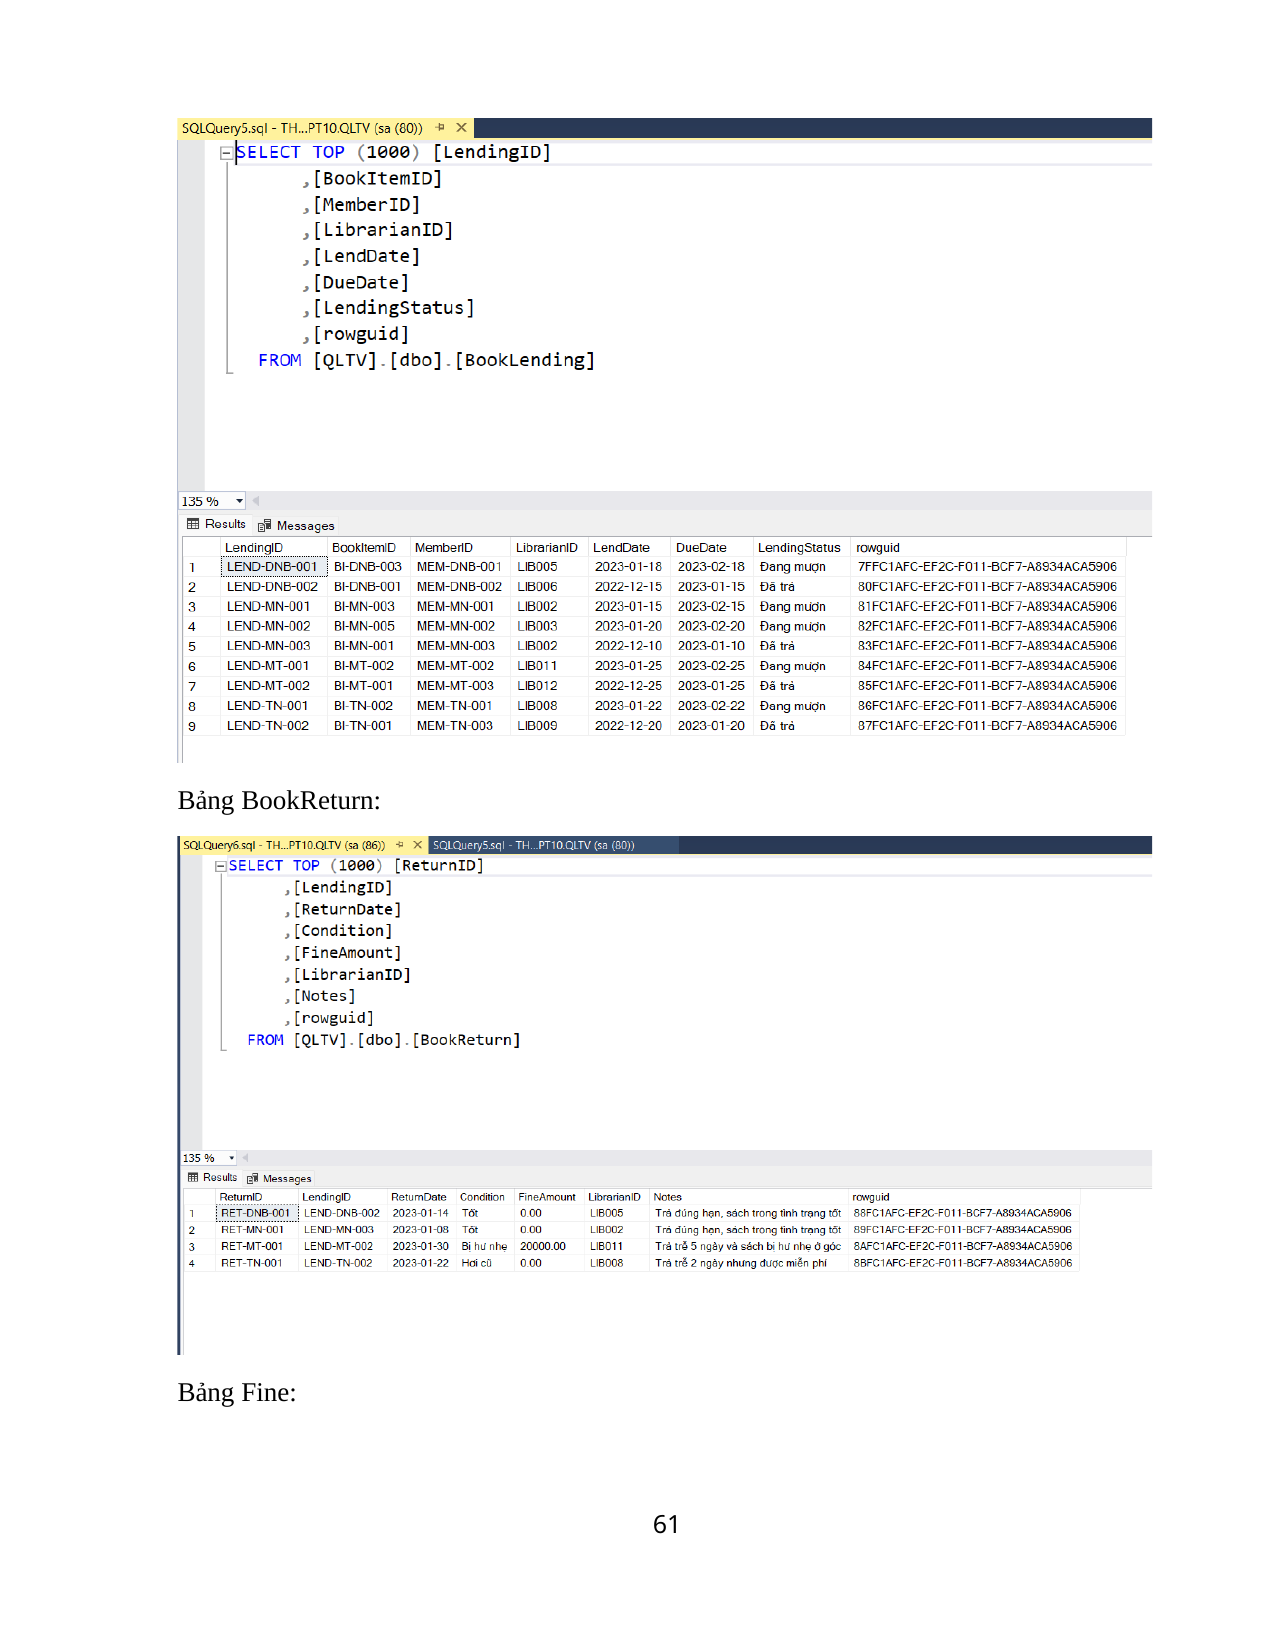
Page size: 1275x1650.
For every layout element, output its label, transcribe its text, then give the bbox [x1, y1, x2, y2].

picture [177, 836, 1153, 1355]
text Bảng Fine: [177, 1377, 1157, 1408]
text Bảng BookReturn: [177, 784, 1157, 815]
picture [177, 118, 1153, 763]
